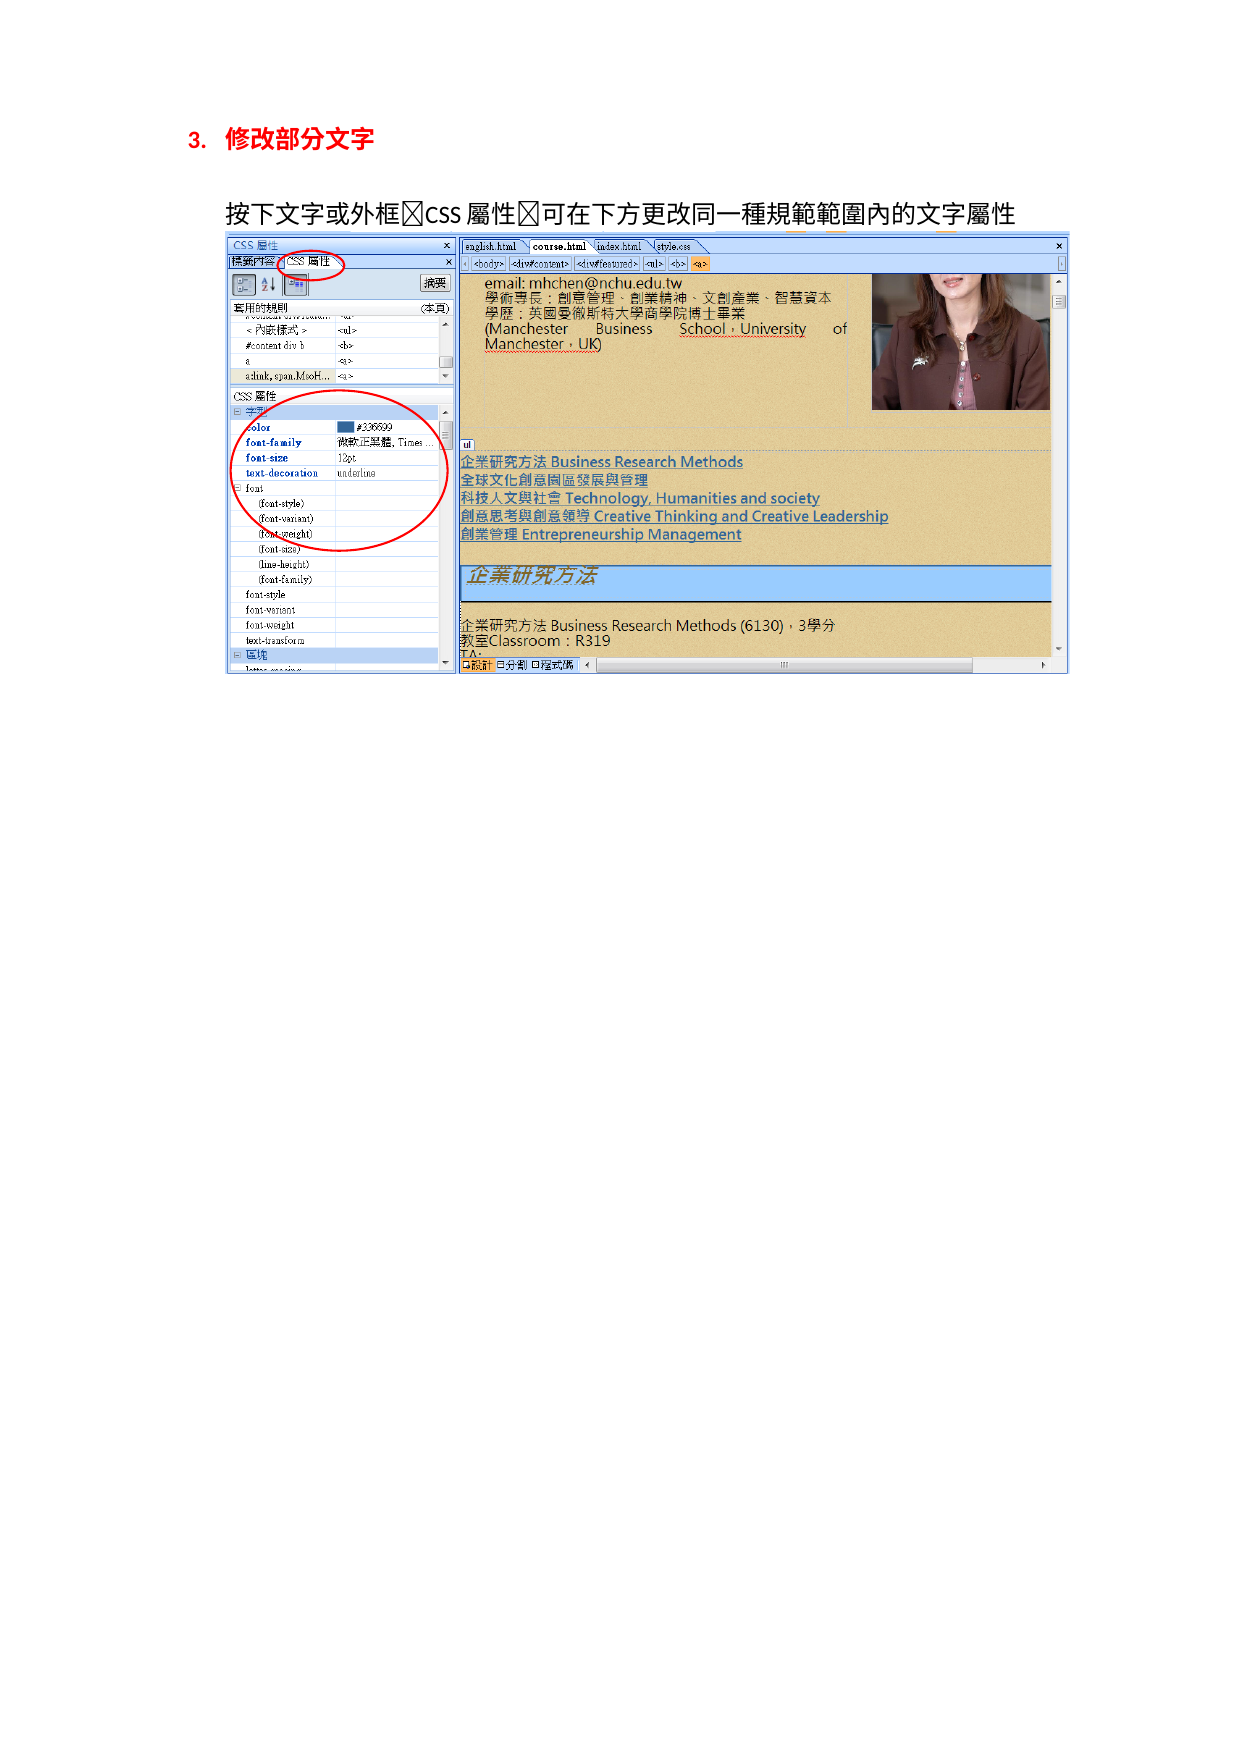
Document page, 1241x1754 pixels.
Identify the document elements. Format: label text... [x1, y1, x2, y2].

list 按下文字或外框CSS屬性可在下方更改同一種規範範圍內的文字屬性 [225, 194, 1053, 231]
picture [225, 231, 1070, 674]
list 修改部分文字 [187, 119, 1053, 156]
